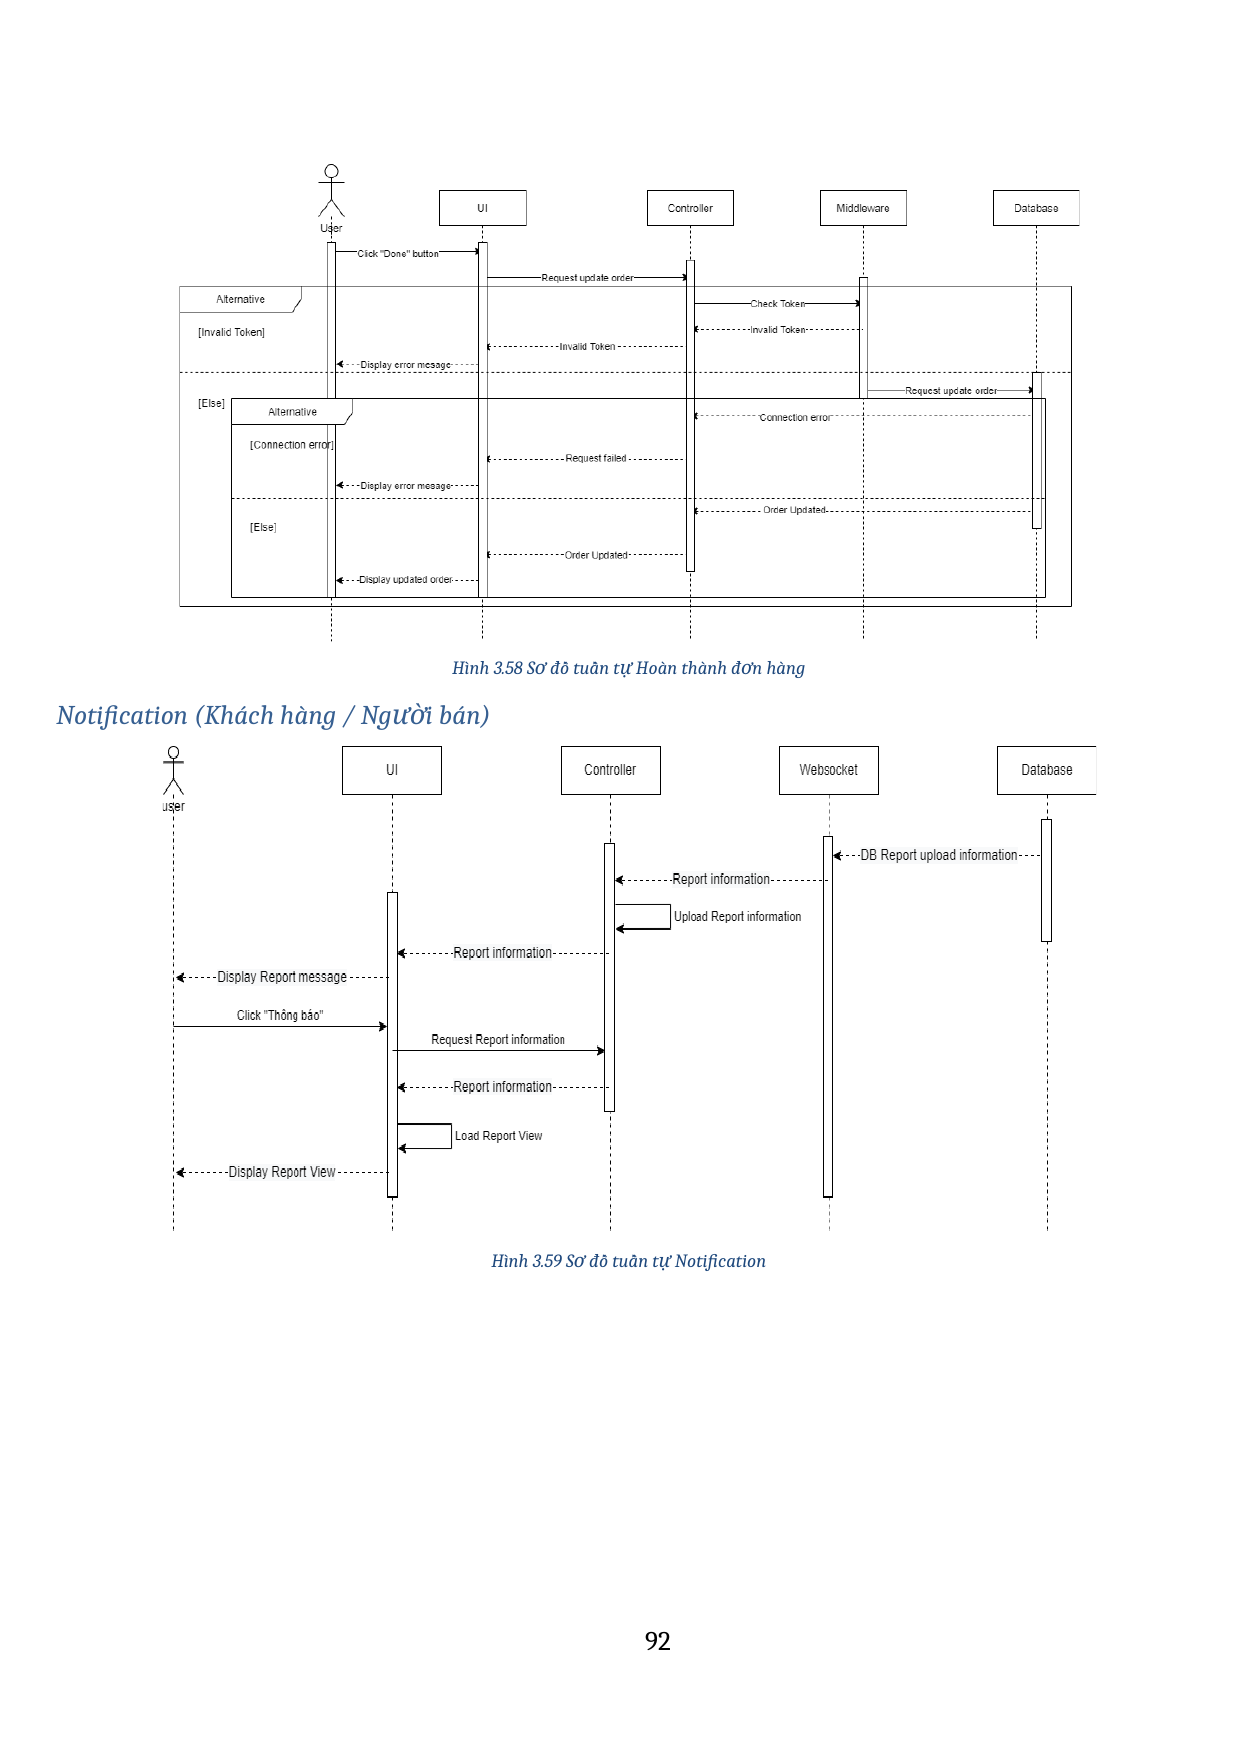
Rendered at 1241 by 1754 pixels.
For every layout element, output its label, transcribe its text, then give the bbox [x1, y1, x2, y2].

text Hình 3.50 Sơ đồ tuần tự Hoàn thành đơn hàng [56, 657, 1203, 679]
picture [162, 746, 1097, 1236]
picture [179, 164, 1080, 642]
subtitle Notification (Khách hàng / Người bán) [56, 700, 1203, 731]
text Hình 3.51 Sơ đồ tuần tự Notification [56, 1251, 1203, 1272]
